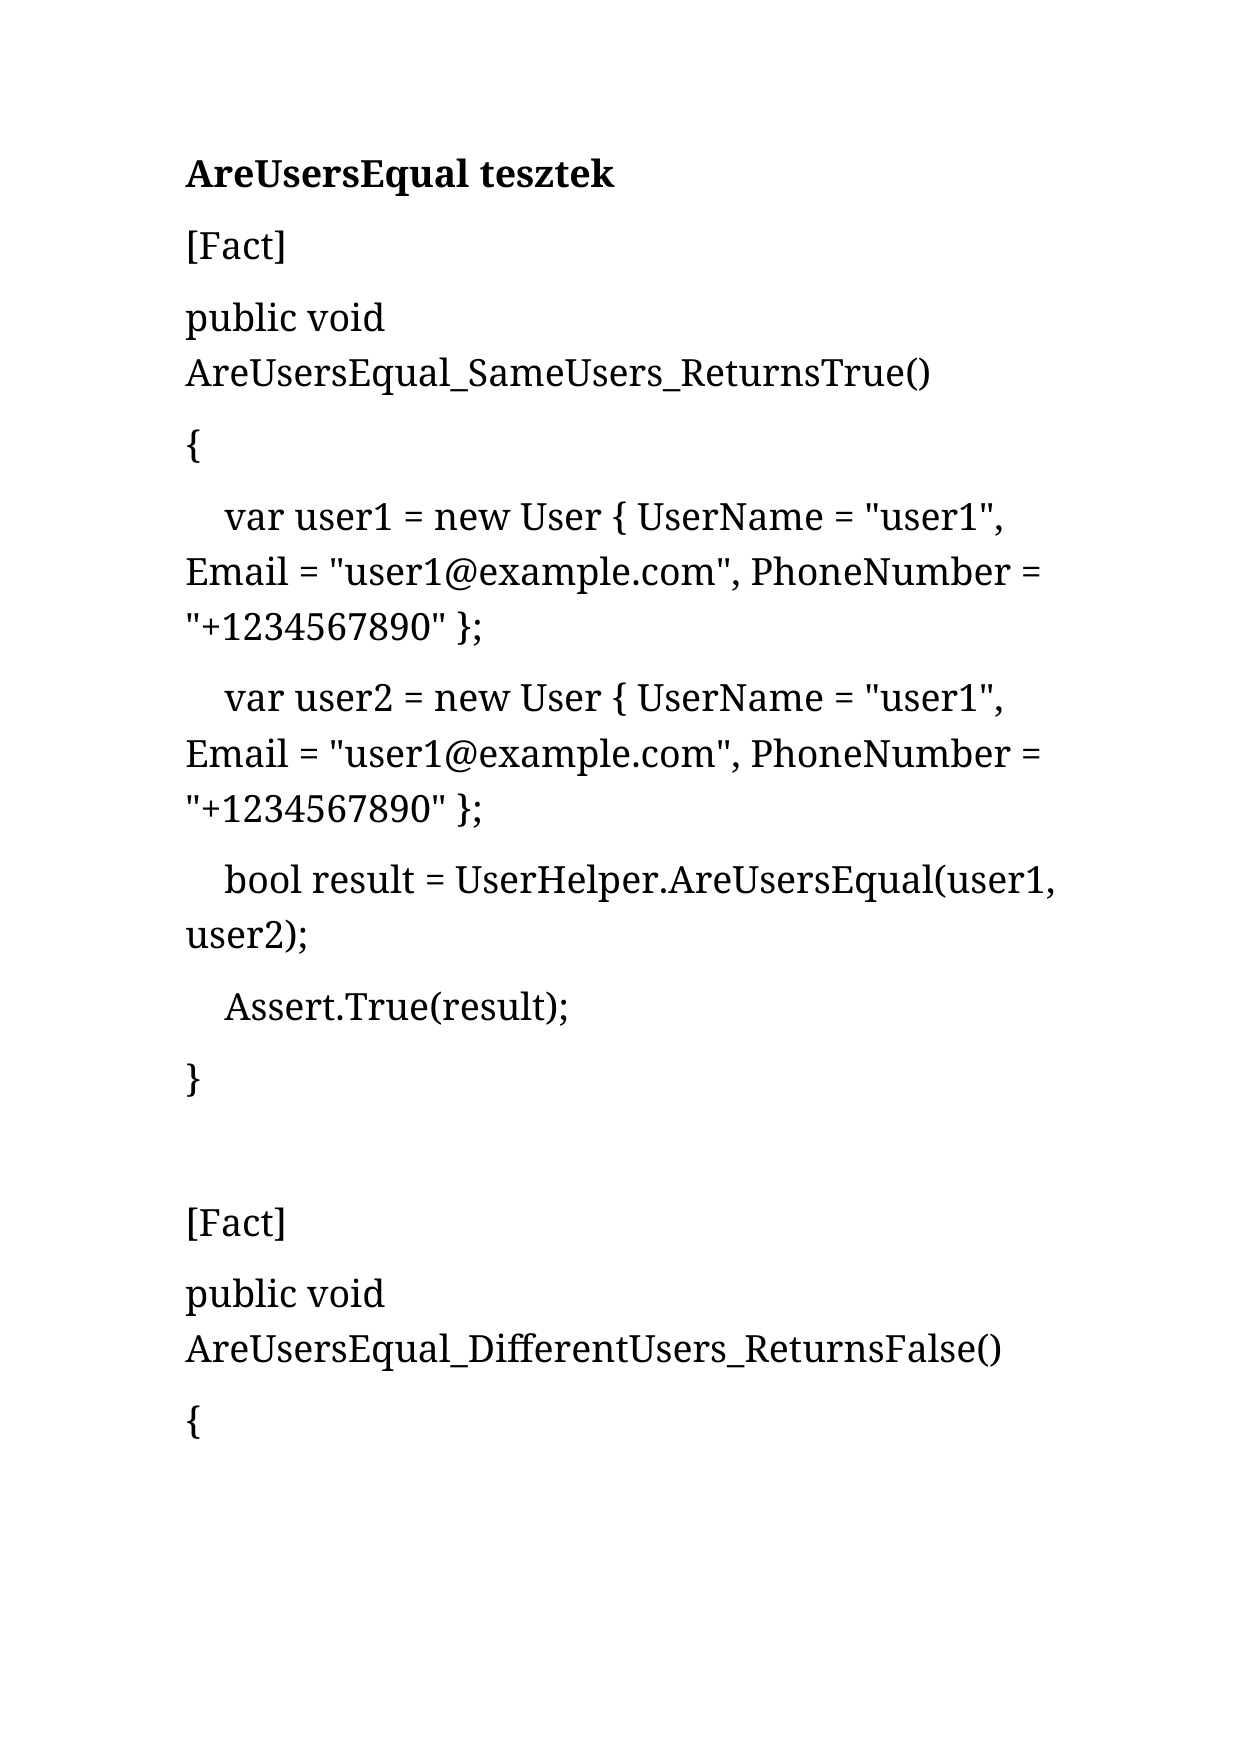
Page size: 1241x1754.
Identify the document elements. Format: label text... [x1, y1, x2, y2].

text { [185, 1394, 1093, 1446]
text [Fact] [185, 1196, 1093, 1247]
text var user2 = new User { UserName = "user1", Email = "user1@example.com", PhoneNumber = "+1234567890" }; [185, 672, 1093, 833]
text { [185, 418, 1093, 469]
text public void AreUsersEqual_SameUsers_ReturnsTrue() [185, 291, 1093, 397]
text } [185, 1052, 1093, 1103]
text var user1 = new User { UserName = "user1", Email = "user1@example.com", PhoneNumber = "+1234567890" }; [185, 490, 1093, 651]
text AreUsersEqual tesztek [185, 148, 1093, 199]
text Assert.True(result); [185, 981, 1093, 1032]
text bool result = UserHelper.AreUsersEqual(user1, user2); [185, 854, 1093, 960]
text public void AreUsersEqual_DifferentUsers_ReturnsFalse() [185, 1268, 1093, 1374]
text [Fact] [185, 219, 1093, 270]
